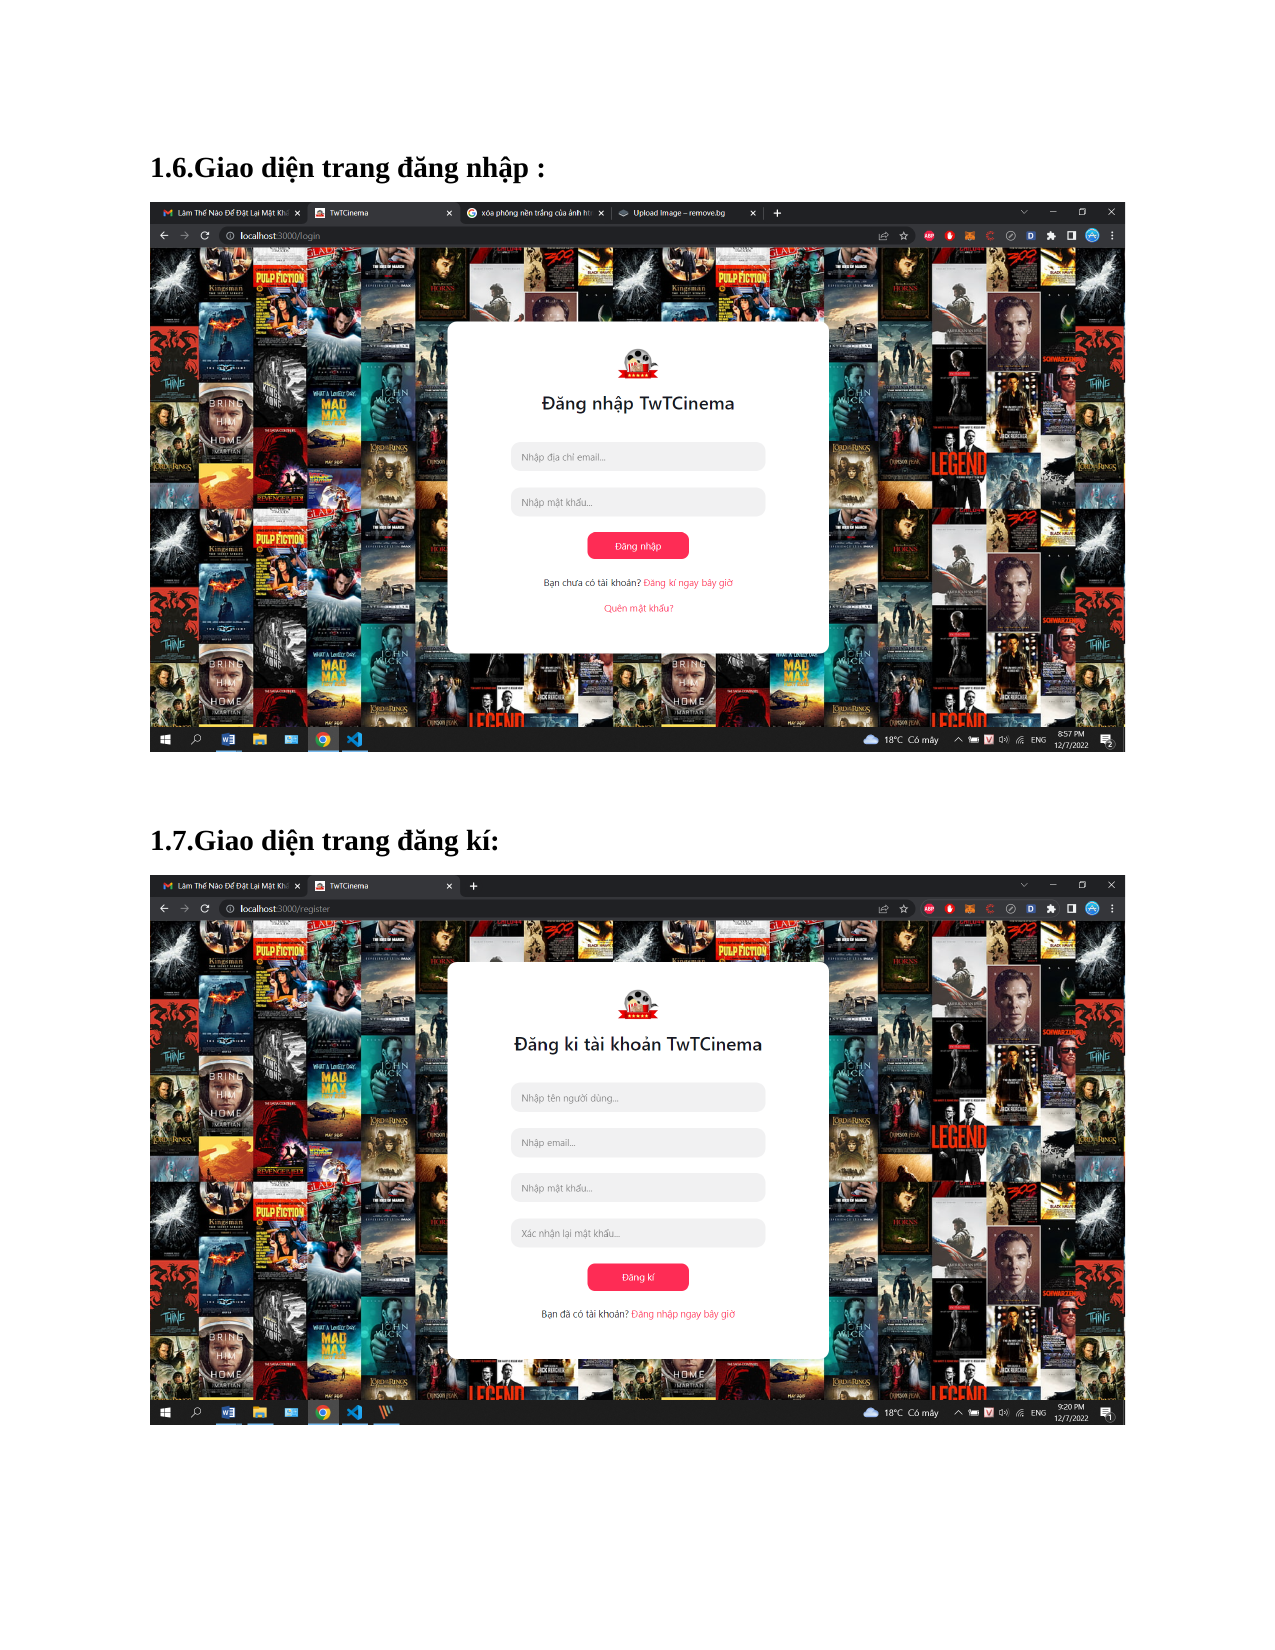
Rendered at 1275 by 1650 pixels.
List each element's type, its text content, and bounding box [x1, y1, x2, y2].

text 1.6.Giao diện trang đăng nhập : [150, 150, 1125, 183]
picture [150, 875, 1125, 1425]
text 1.7.Giao diện trang đăng kí: [150, 823, 1125, 857]
picture [150, 202, 1125, 752]
